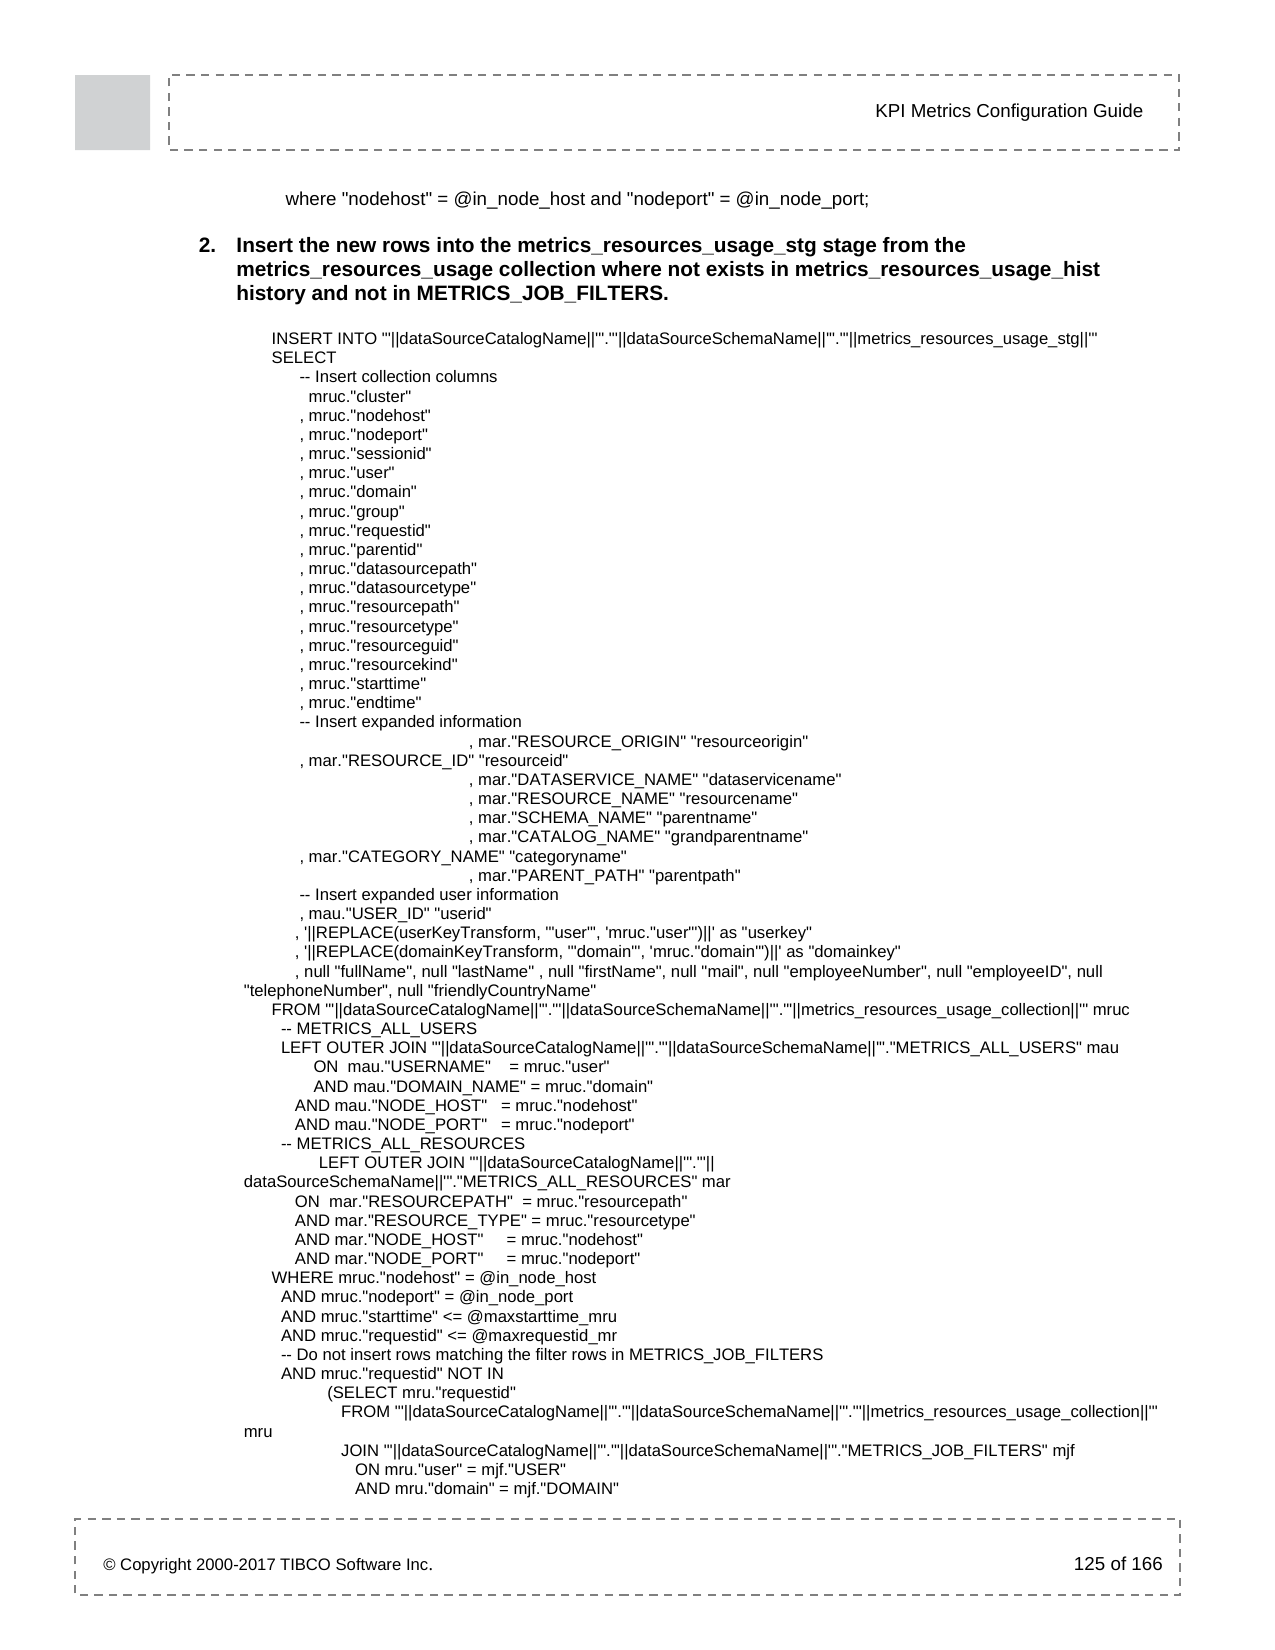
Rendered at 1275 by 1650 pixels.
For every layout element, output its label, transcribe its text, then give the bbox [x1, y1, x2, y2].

text -- Insert expanded user information [244, 885, 1162, 904]
text ON mau."USERNAME" = mruc."user" [244, 1057, 1162, 1076]
text , mruc."nodehost" [244, 406, 1162, 425]
text , '||REPLACE(domainKeyTransform, '"domain"', 'mruc."domain"')||' as "domainkey" [244, 942, 1162, 961]
text JOIN "'||dataSourceCatalogName||'"."'||dataSourceSchemaName||'"."METRICS_JOB_FILTERS" mjf [244, 1441, 1162, 1460]
text WHERE mruc."nodehost" = @in_node_host [244, 1268, 1162, 1287]
text , mar."RESOURCE_NAME" "resourcename" [244, 789, 1162, 808]
text , mruc."parentid" [244, 540, 1162, 559]
text , mruc."user" [244, 463, 1162, 482]
text FROM "'||dataSourceCatalogName||'"."'||dataSourceSchemaName||'"."'||metrics_resources_usage_collection||'" mruc [244, 1000, 1162, 1019]
text AND mar."NODE_PORT" = mruc."nodeport" [244, 1249, 1162, 1268]
text , mruc."resourcekind" [244, 655, 1162, 674]
text , mruc."starttime" [244, 674, 1162, 693]
text AND mau."NODE_PORT" = mruc."nodeport" [244, 1115, 1162, 1134]
text mruc."cluster" [244, 386, 1162, 406]
text , mruc."sessionid" [244, 444, 1162, 463]
text , mruc."resourcetype" [244, 616, 1162, 636]
text -- METRICS_ALL_USERS [244, 1019, 1162, 1038]
text , mruc."nodeport" [244, 425, 1162, 444]
text , mar."PARENT_PATH" "parentpath" [244, 866, 1162, 885]
text FROM "'||dataSourceCatalogName||'"."'||dataSourceSchemaName||'"."'||metrics_resources_usage_collection||'" mru [244, 1402, 1162, 1441]
text -- Do not insert rows matching the filter rows in METRICS_JOB_FILTERS [244, 1345, 1162, 1364]
text AND mau."NODE_HOST" = mruc."nodehost" [244, 1096, 1162, 1115]
text , mruc."resourceguid" [244, 636, 1162, 655]
text INSERT INTO "'||dataSourceCatalogName||'"."'||dataSourceSchemaName||'"."'||metrics_resources_usage_stg||'" [244, 329, 1162, 348]
text -- Insert expanded information [244, 712, 1162, 731]
text , mruc."resourcepath" [244, 597, 1162, 616]
text , mruc."group" [244, 501, 1162, 521]
text where "nodehost" = @in_node_host and "nodeport" = @in_node_port; [244, 187, 1162, 209]
text ON mru."user" = mjf."USER" [244, 1460, 1162, 1479]
text , mruc."domain" [244, 482, 1162, 501]
text AND mruc."requestid" NOT IN [244, 1364, 1162, 1383]
text (SELECT mru."requestid" [244, 1383, 1162, 1402]
text , mar."RESOURCE_ID" "resourceid" [244, 751, 1162, 770]
text ON mar."RESOURCEPATH" = mruc."resourcepath" [244, 1191, 1162, 1211]
text -- Insert collection columns [244, 367, 1162, 386]
text , mruc."datasourcepath" [244, 559, 1162, 578]
text , mar."SCHEMA_NAME" "parentname" [244, 808, 1162, 827]
text LEFT OUTER JOIN "'||dataSourceCatalogName||'"."'||dataSourceSchemaName||'"."METRICS_ALL_USERS" mau [244, 1038, 1162, 1057]
text , mar."CATEGORY_NAME" "categoryname" [244, 846, 1162, 866]
text AND mruc."requestid" <= @maxrequestid_mr [244, 1326, 1162, 1345]
text LEFT OUTER JOIN "'||dataSourceCatalogName||'"."'||dataSourceSchemaName||'"."METRICS_ALL_RESOURCES" mar [244, 1153, 1162, 1191]
text , mar."DATASERVICE_NAME" "dataservicename" [244, 770, 1162, 789]
text , mruc."endtime" [244, 693, 1162, 712]
text , mau."USER_ID" "userid" [244, 904, 1162, 923]
text SELECT [244, 348, 1162, 367]
text , mar."CATALOG_NAME" "grandparentname" [244, 827, 1162, 846]
text AND mar."NODE_HOST" = mruc."nodehost" [244, 1230, 1162, 1249]
text AND mau."DOMAIN_NAME" = mruc."domain" [244, 1076, 1162, 1096]
text , null "fullName", null "lastName" , null "firstName", null "mail", null "employeeNumber", null "employeeID", null "telephoneNumber", null "friendlyCountryName" [244, 961, 1162, 1000]
text AND mruc."nodeport" = @in_node_port [244, 1287, 1162, 1306]
text , mruc."datasourcetype" [244, 578, 1162, 597]
text , '||REPLACE(userKeyTransform, '"user"', 'mruc."user"')||' as "userkey" [244, 923, 1162, 942]
text AND mruc."starttime" <= @maxstarttime_mru [244, 1306, 1162, 1326]
text , mar."RESOURCE_ORIGIN" "resourceorigin" [244, 731, 1162, 751]
list Insert the new rows into the metrics_resources_usage_stg stage from the metrics_resources_usage collection where not exists in metrics_resources_usage_hist history and not in METRICS_JOB_FILTERS. [199, 233, 1162, 305]
text AND mar."RESOURCE_TYPE" = mruc."resourcetype" [244, 1211, 1162, 1230]
text -- METRICS_ALL_RESOURCES [244, 1134, 1162, 1153]
text , mruc."requestid" [244, 521, 1162, 540]
text AND mru."domain" = mjf."DOMAIN" [244, 1479, 1162, 1498]
